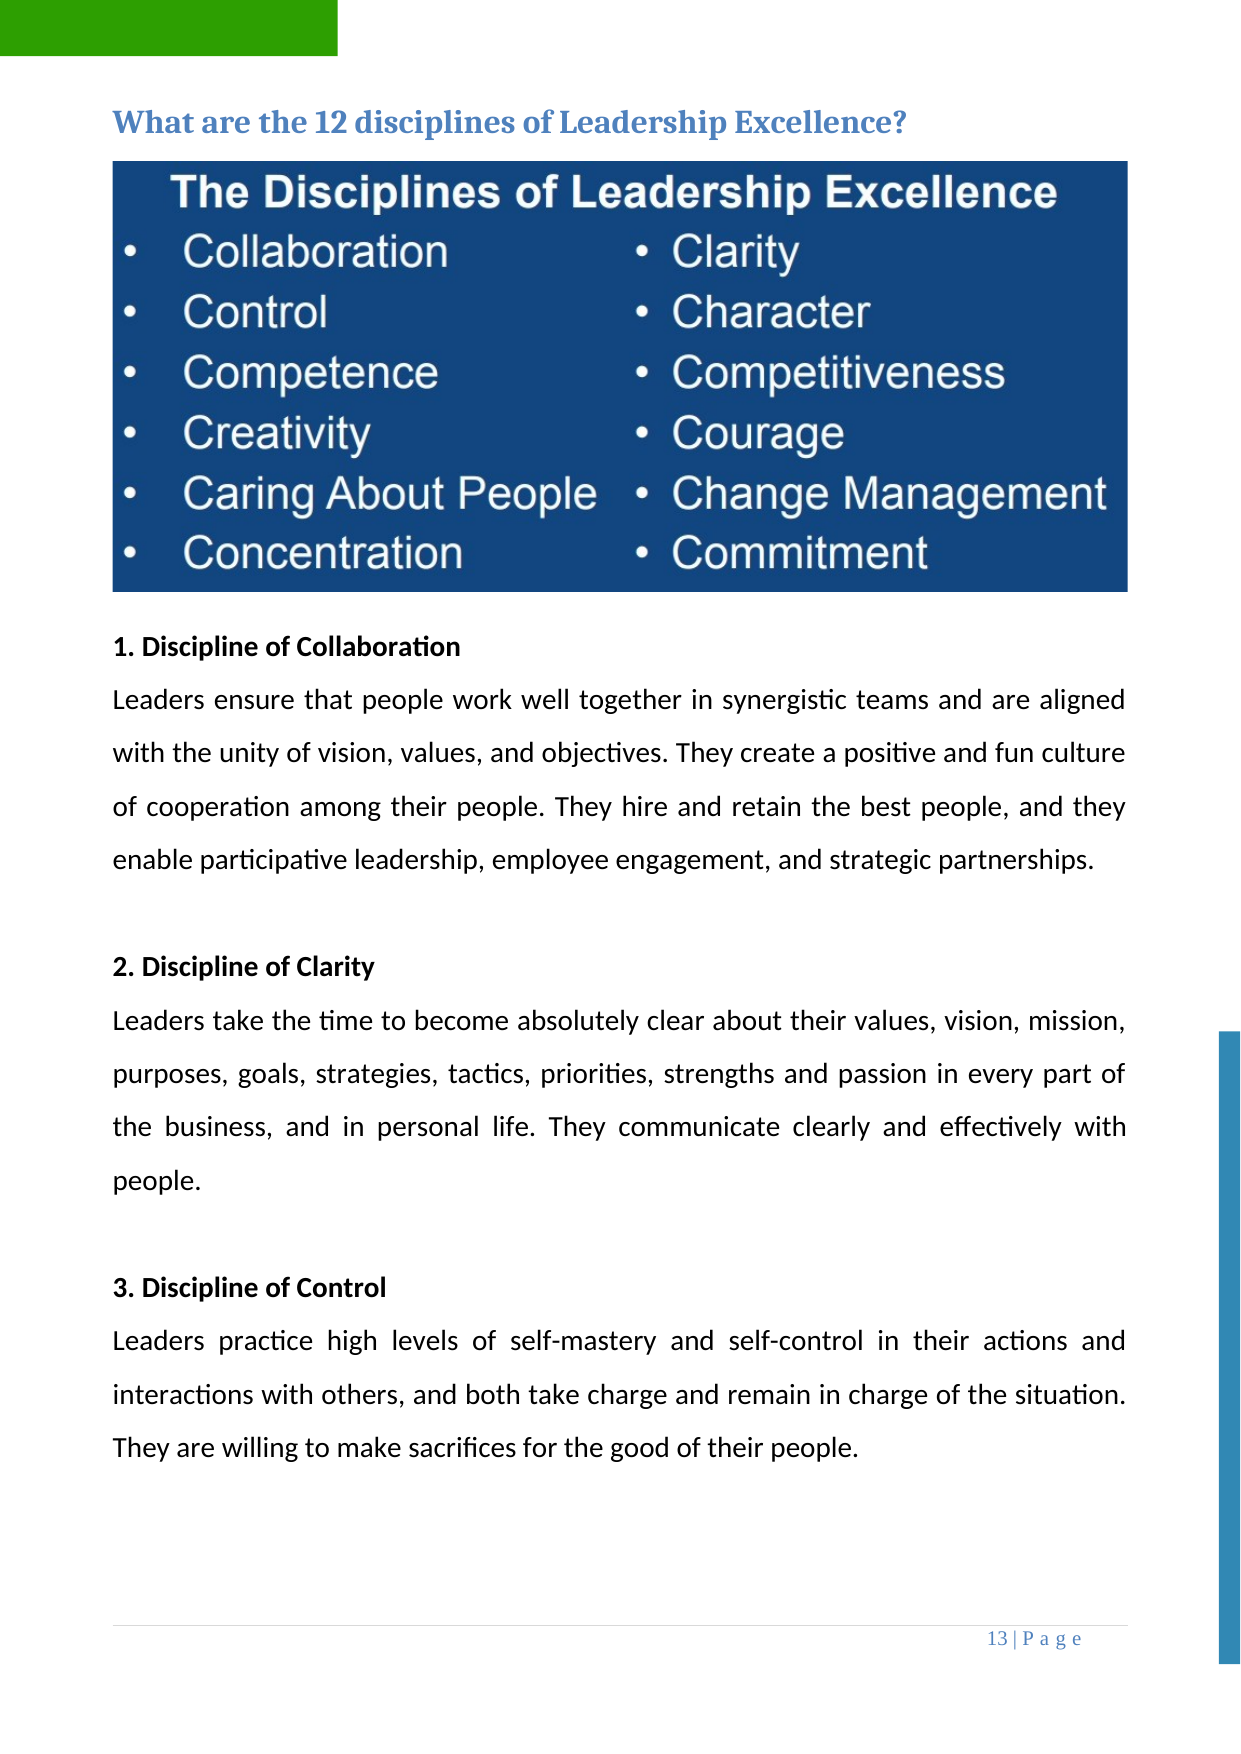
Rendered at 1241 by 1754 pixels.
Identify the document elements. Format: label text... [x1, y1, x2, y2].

text 2. Discipline of Clarity [112, 948, 1128, 984]
text 1. Discipline of Collaboration [112, 628, 1128, 663]
text What are the 12 disciplines of Leadership Excellence? [112, 104, 1128, 142]
text 3. Discipline of Control [112, 1269, 1128, 1304]
text Leaders take the time to become absolutely clear about their values, vision, mission, purposes, goals, strategies, tactics, priorities, strengths and passion in every part of the business, and in personal life. They communicate clearly and effectively with people. [112, 1002, 1128, 1198]
picture [112, 161, 1128, 592]
text Leaders practice high levels of self-mastery and self-control in their actions and interactions with others, and both take charge and remain in charge of the situation. They are willing to make sacrifices for the good of their people. [112, 1322, 1128, 1465]
text Leaders ensure that people work well together in synergistic teams and are aligned with the unity of vision, values, and objectives. They create a positive and fun culture of cooperation among their people. They hire and retain the best people, and they enable participative leadership, employee engagement, and strategic partnerships. [112, 681, 1128, 877]
